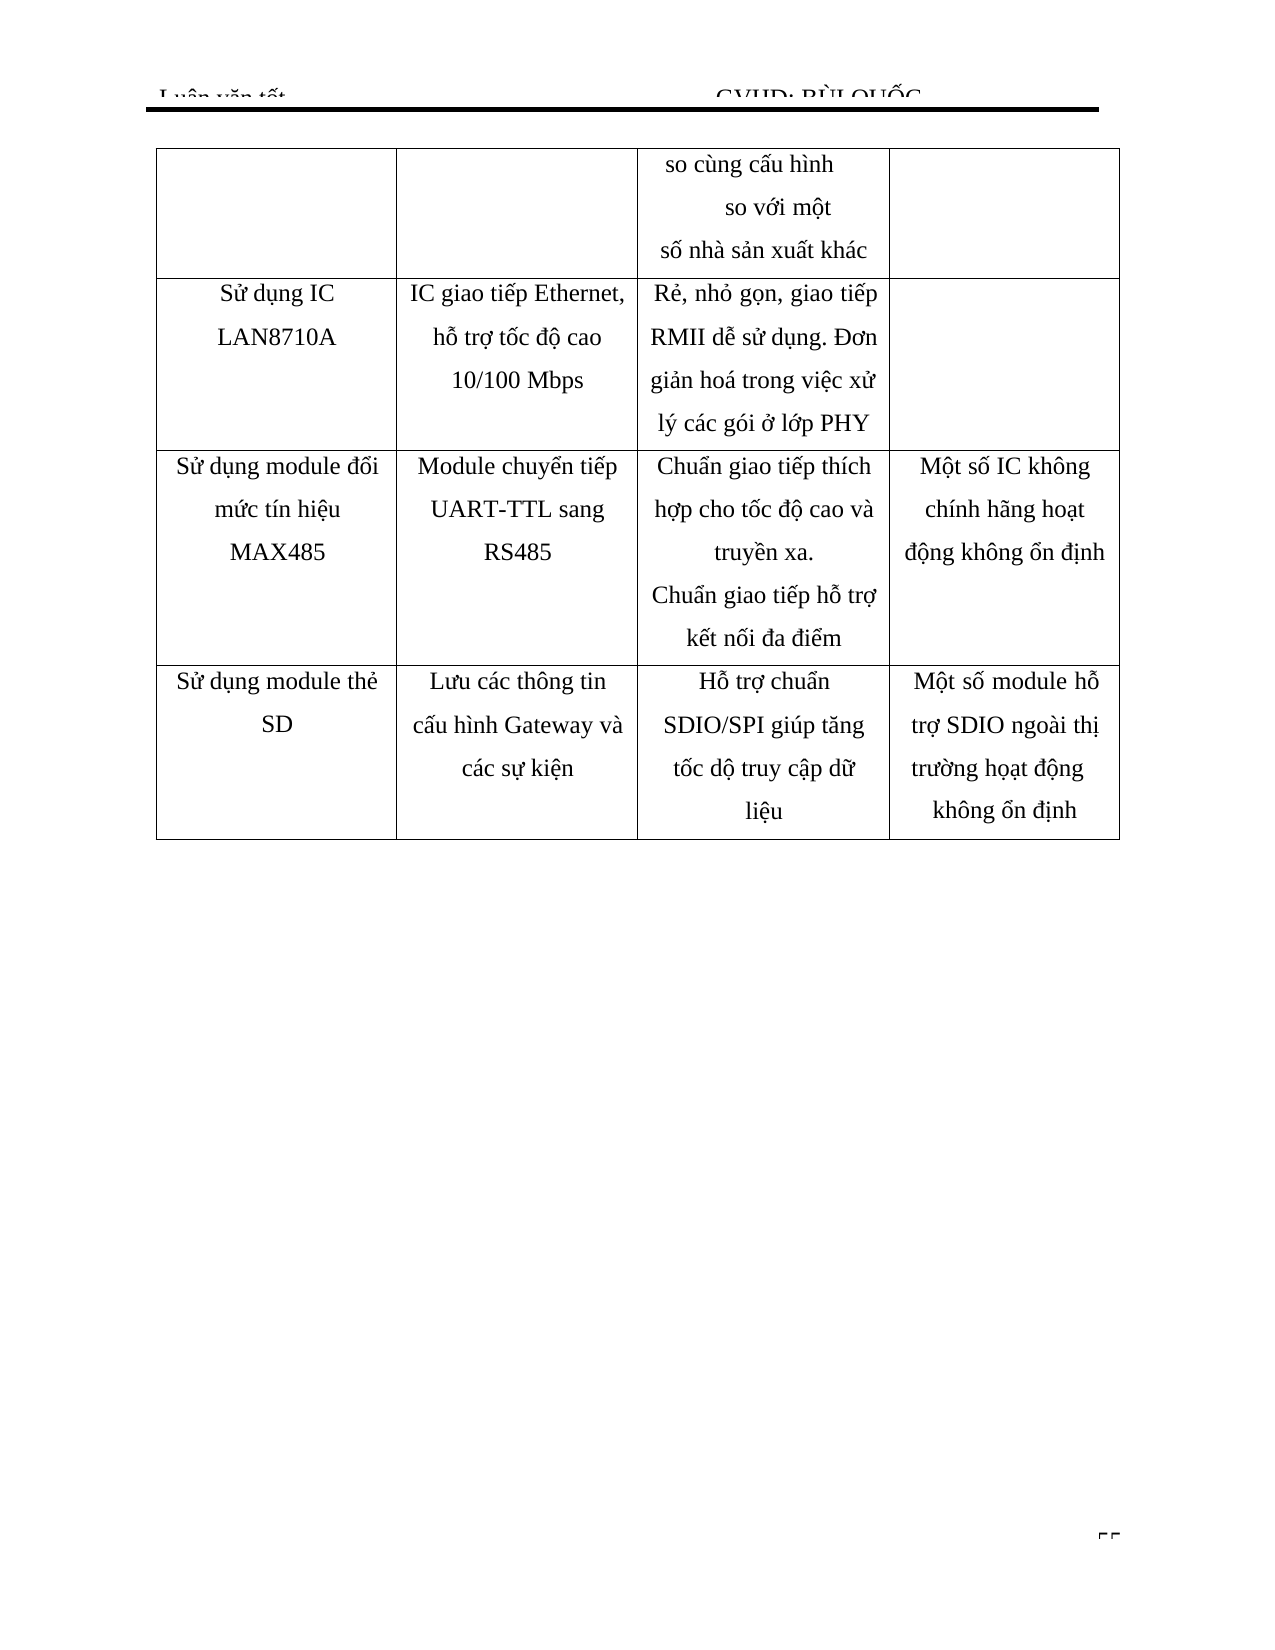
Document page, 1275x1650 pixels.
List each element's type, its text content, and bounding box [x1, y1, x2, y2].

table_cell Chuẩn giao tiếp thích hợp cho tốc độ cao và truyền xa. Chuẩn giao tiếp hỗ trợ kết nối đa điểm [638, 451, 889, 665]
table_cell Sử dụng IC LAN8710A [157, 279, 396, 450]
table_cell Module chuyển tiếp UART-TTL sang RS485 [397, 451, 637, 665]
table_cell Lưu các thông tin cấu hình Gateway và các sự kiện [397, 666, 637, 839]
table_cell Rẻ, nhỏ gọn, giao tiếp RMII dễ sử dụng. Đơn giản hoá trong việc xử lý các gói ở lớp PHY [638, 279, 889, 450]
table_header [157, 149, 396, 277]
table_cell Sử dụng module đổi mức tín hiệu MAX485 [157, 451, 396, 665]
table_cell [890, 279, 1119, 450]
table_cell Sử dụng module thẻ SD [157, 666, 396, 839]
table_header so cùng cấu hình so với một số nhà sản xuất khác [638, 149, 889, 277]
table_cell Một số module hỗ trợ SDIO ngoài thị trường họạt động không ổn định [890, 666, 1119, 839]
table_header [890, 149, 1119, 277]
table_header [397, 149, 637, 277]
table_cell IC giao tiếp Ethernet, hỗ trợ tốc độ cao 10/100 Mbps [397, 279, 637, 450]
table_cell Một số IC không chính hãng hoạt động không ổn định [890, 451, 1119, 665]
table_cell Hỗ trợ chuẩn SDIO/SPI giúp tăng tốc dộ truy cập dữ liệu [638, 666, 889, 839]
